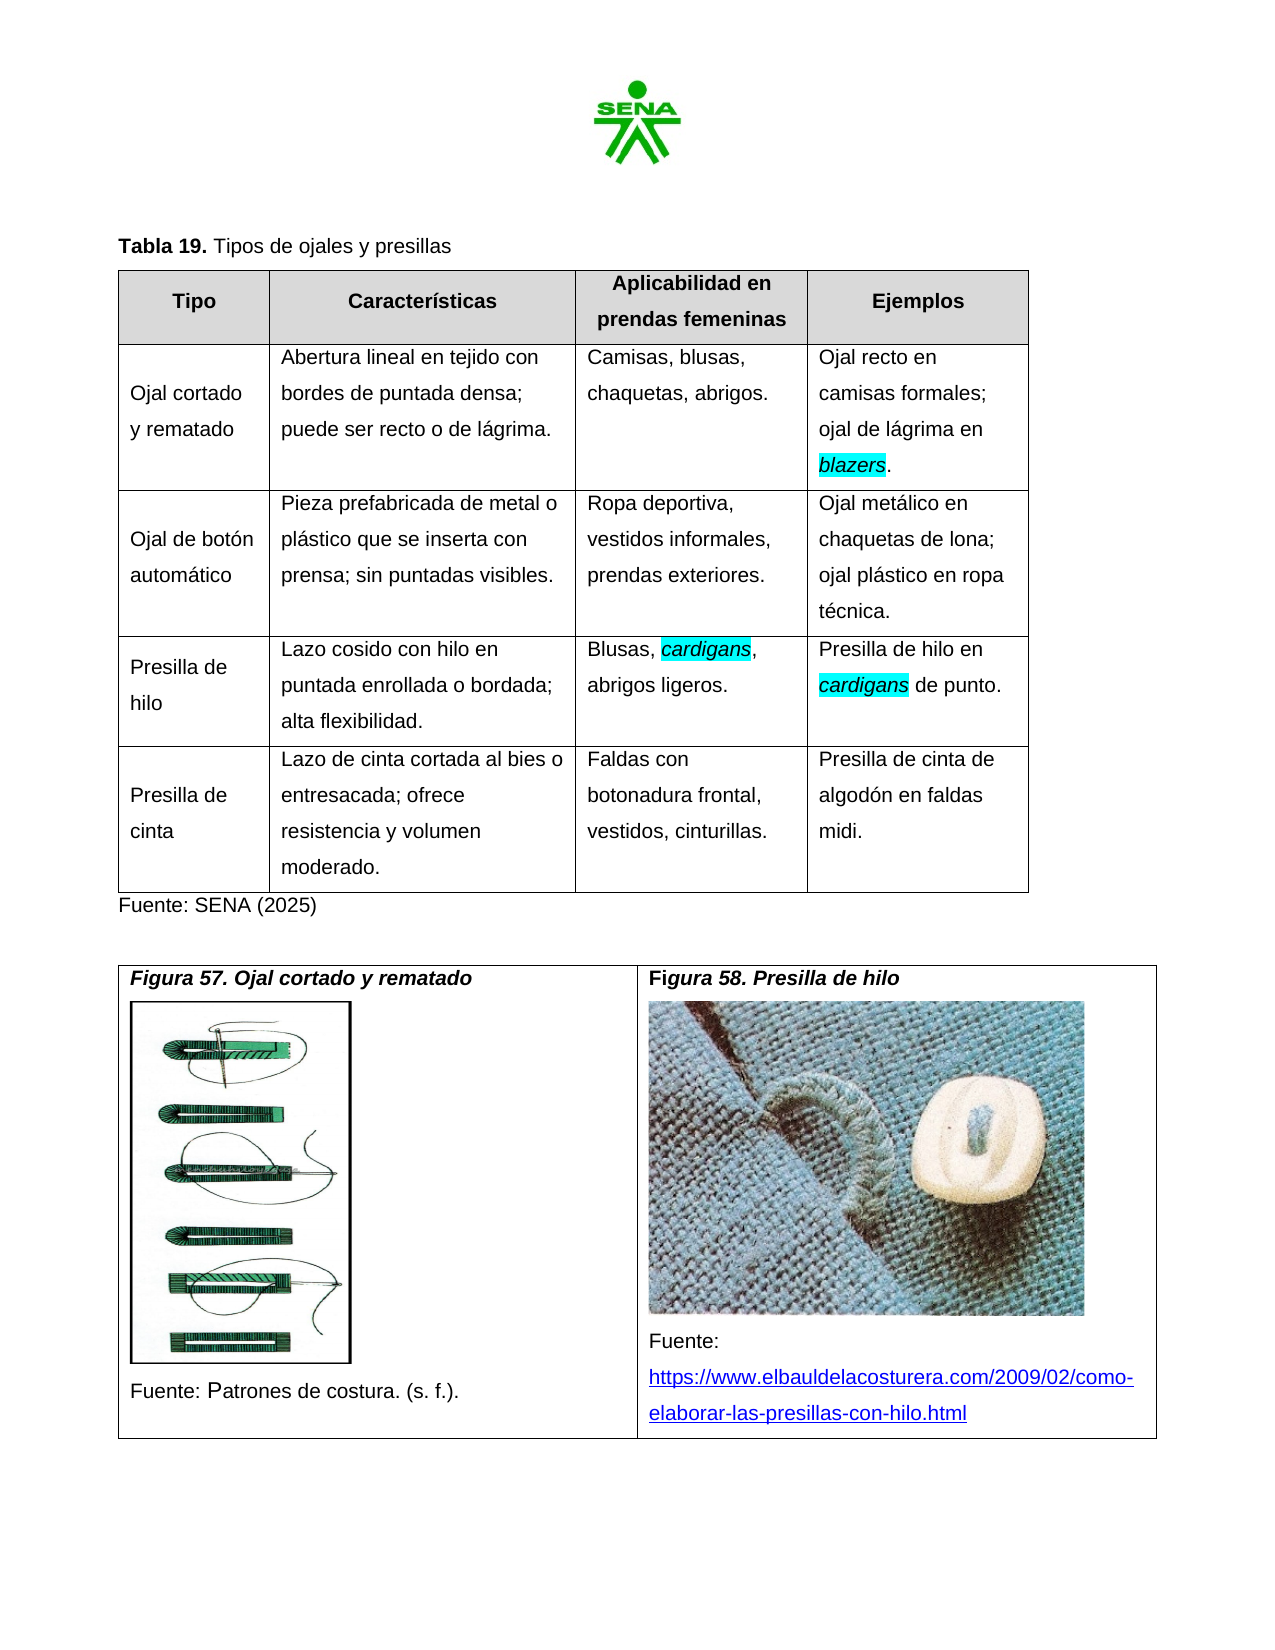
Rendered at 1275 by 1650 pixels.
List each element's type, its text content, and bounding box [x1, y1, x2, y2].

table_header Características [270, 271, 575, 344]
table_cell Ojal metálico en chaquetas de lona; ojal plástico en ropa técnica. [808, 491, 1028, 636]
table_cell Ojal cortado y rematado [119, 345, 269, 490]
table_cell Abertura lineal en tejido con bordes de puntada densa; puede ser recto o de lágrima. [270, 345, 575, 490]
table_cell Camisas, blusas, chaquetas, abrigos. [576, 345, 807, 490]
table_header Figura 57. Ojal cortado y rematado Fuente: Patrones de costura. (s. f.). [119, 966, 637, 1438]
text Tabla 19. Tipos de ojales y presillas [118, 234, 1157, 258]
text Fuente: SENA (2025) [118, 893, 1157, 917]
table_cell Presilla de hilo [119, 637, 269, 746]
picture [129, 1001, 352, 1364]
table_cell Faldas con botonadura frontal, vestidos, cinturillas. [576, 747, 807, 892]
table_cell Ojal de botón automático [119, 491, 269, 636]
table_header Figura 58. Presilla de hilo Fuente: https://www.elbauldelacosturera.com/2009/02/como-elaborar-las-presillas-con-hilo.html [638, 966, 1156, 1438]
table_cell Presilla de cinta de algodón en faldas midi. [808, 747, 1028, 892]
table_header Aplicabilidad en prendas femeninas [576, 271, 807, 344]
table_cell Presilla de hilo en cardigans de punto. [808, 637, 1028, 746]
table_cell Ojal recto en camisas formales; ojal de lágrima en blazers. [808, 345, 1028, 490]
picture [588, 75, 687, 172]
table_header Tipo [119, 271, 269, 344]
table_cell Lazo cosido con hilo en puntada enrollada o bordada; alta flexibilidad. [270, 637, 575, 746]
picture [648, 1001, 1085, 1316]
table_cell Presilla de cinta [119, 747, 269, 892]
table_cell Lazo de cinta cortada al bies o entresacada; ofrece resistencia y volumen moderado. [270, 747, 575, 892]
table_cell Pieza prefabricada de metal o plástico que se inserta con prensa; sin puntadas visibles. [270, 491, 575, 636]
table_cell Ropa deportiva, vestidos informales, prendas exteriores. [576, 491, 807, 636]
table_header Ejemplos [808, 271, 1028, 344]
table_cell Blusas, cardigans, abrigos ligeros. [576, 637, 807, 746]
